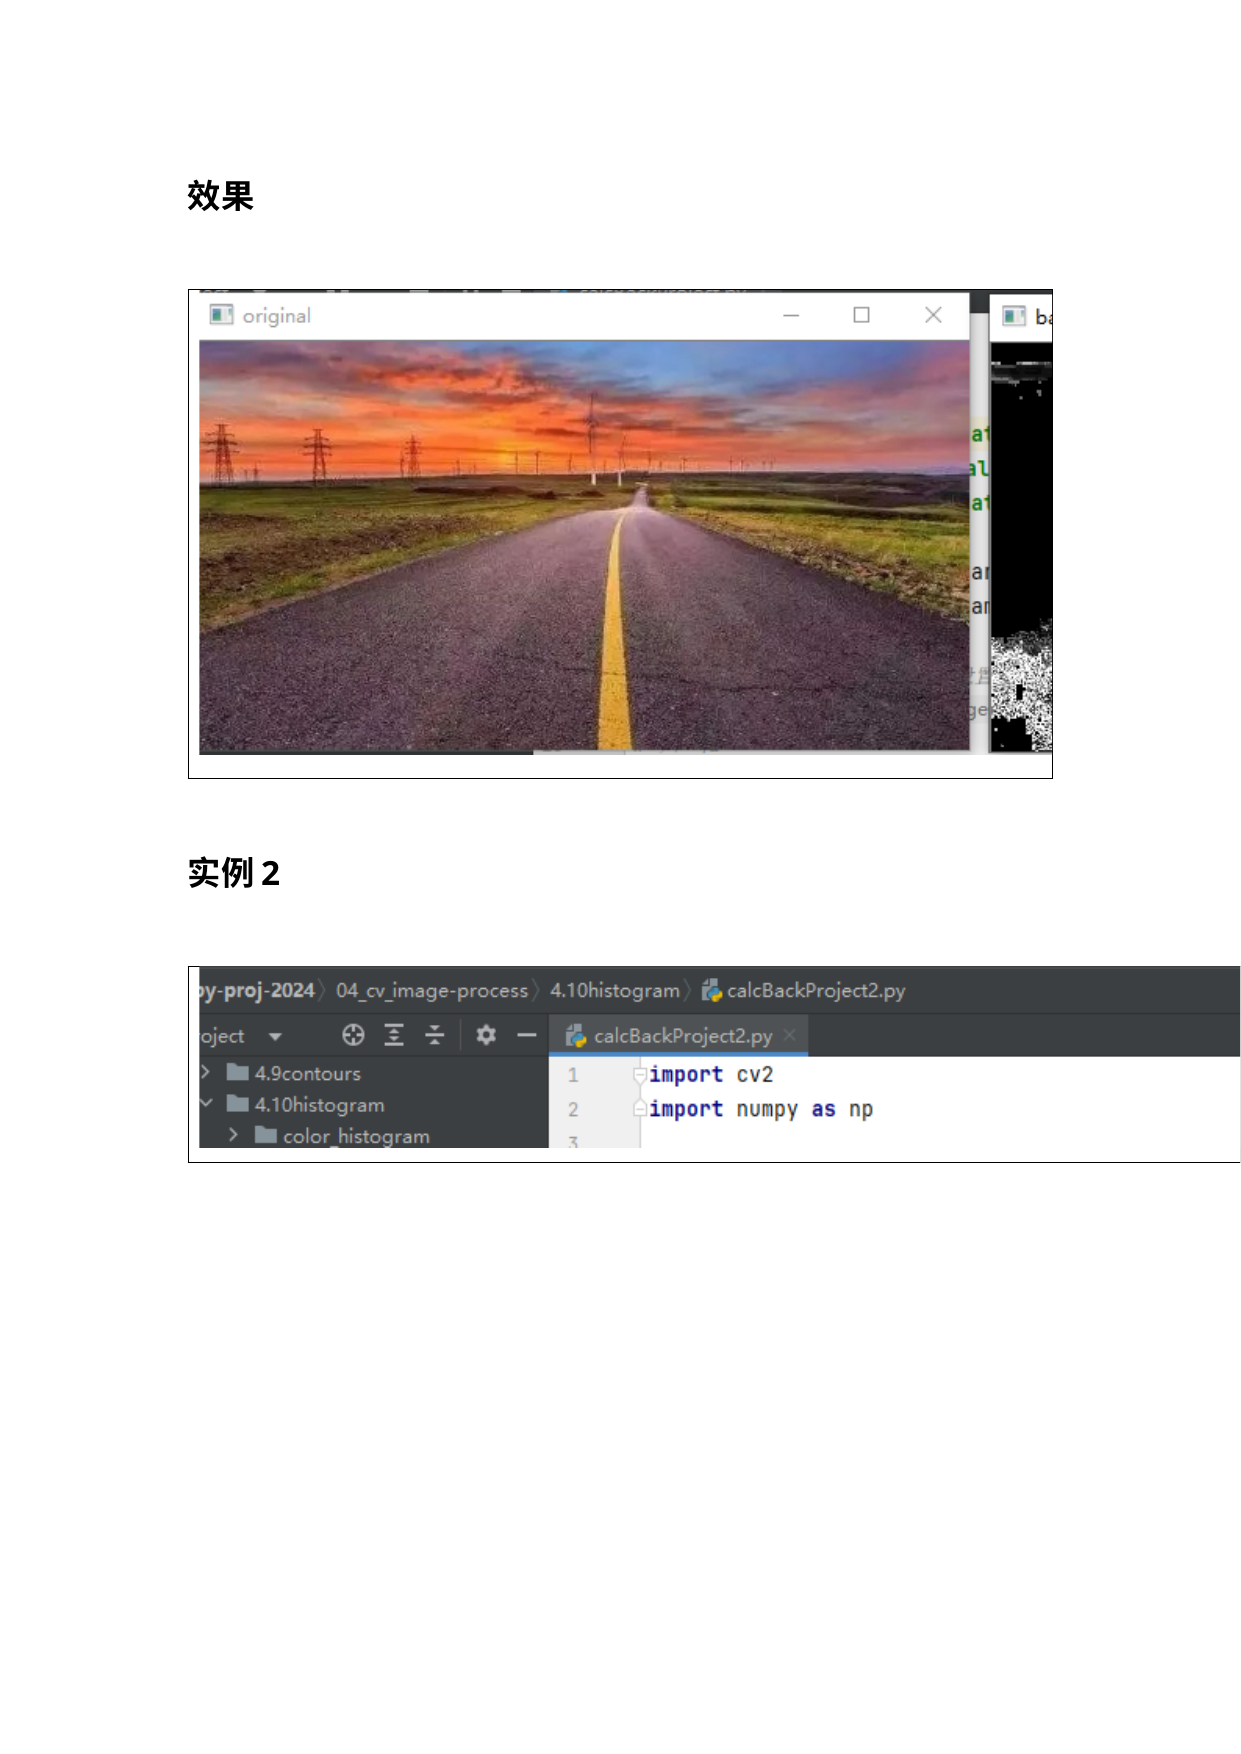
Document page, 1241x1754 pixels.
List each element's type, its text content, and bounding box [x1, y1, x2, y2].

subtitle 效果 [187, 162, 1053, 227]
subtitle 实例2 [187, 838, 1053, 903]
picture [199, 290, 1053, 755]
picture [199, 966, 1241, 1148]
table_header [189, 290, 1052, 778]
table_header [189, 967, 1240, 1162]
